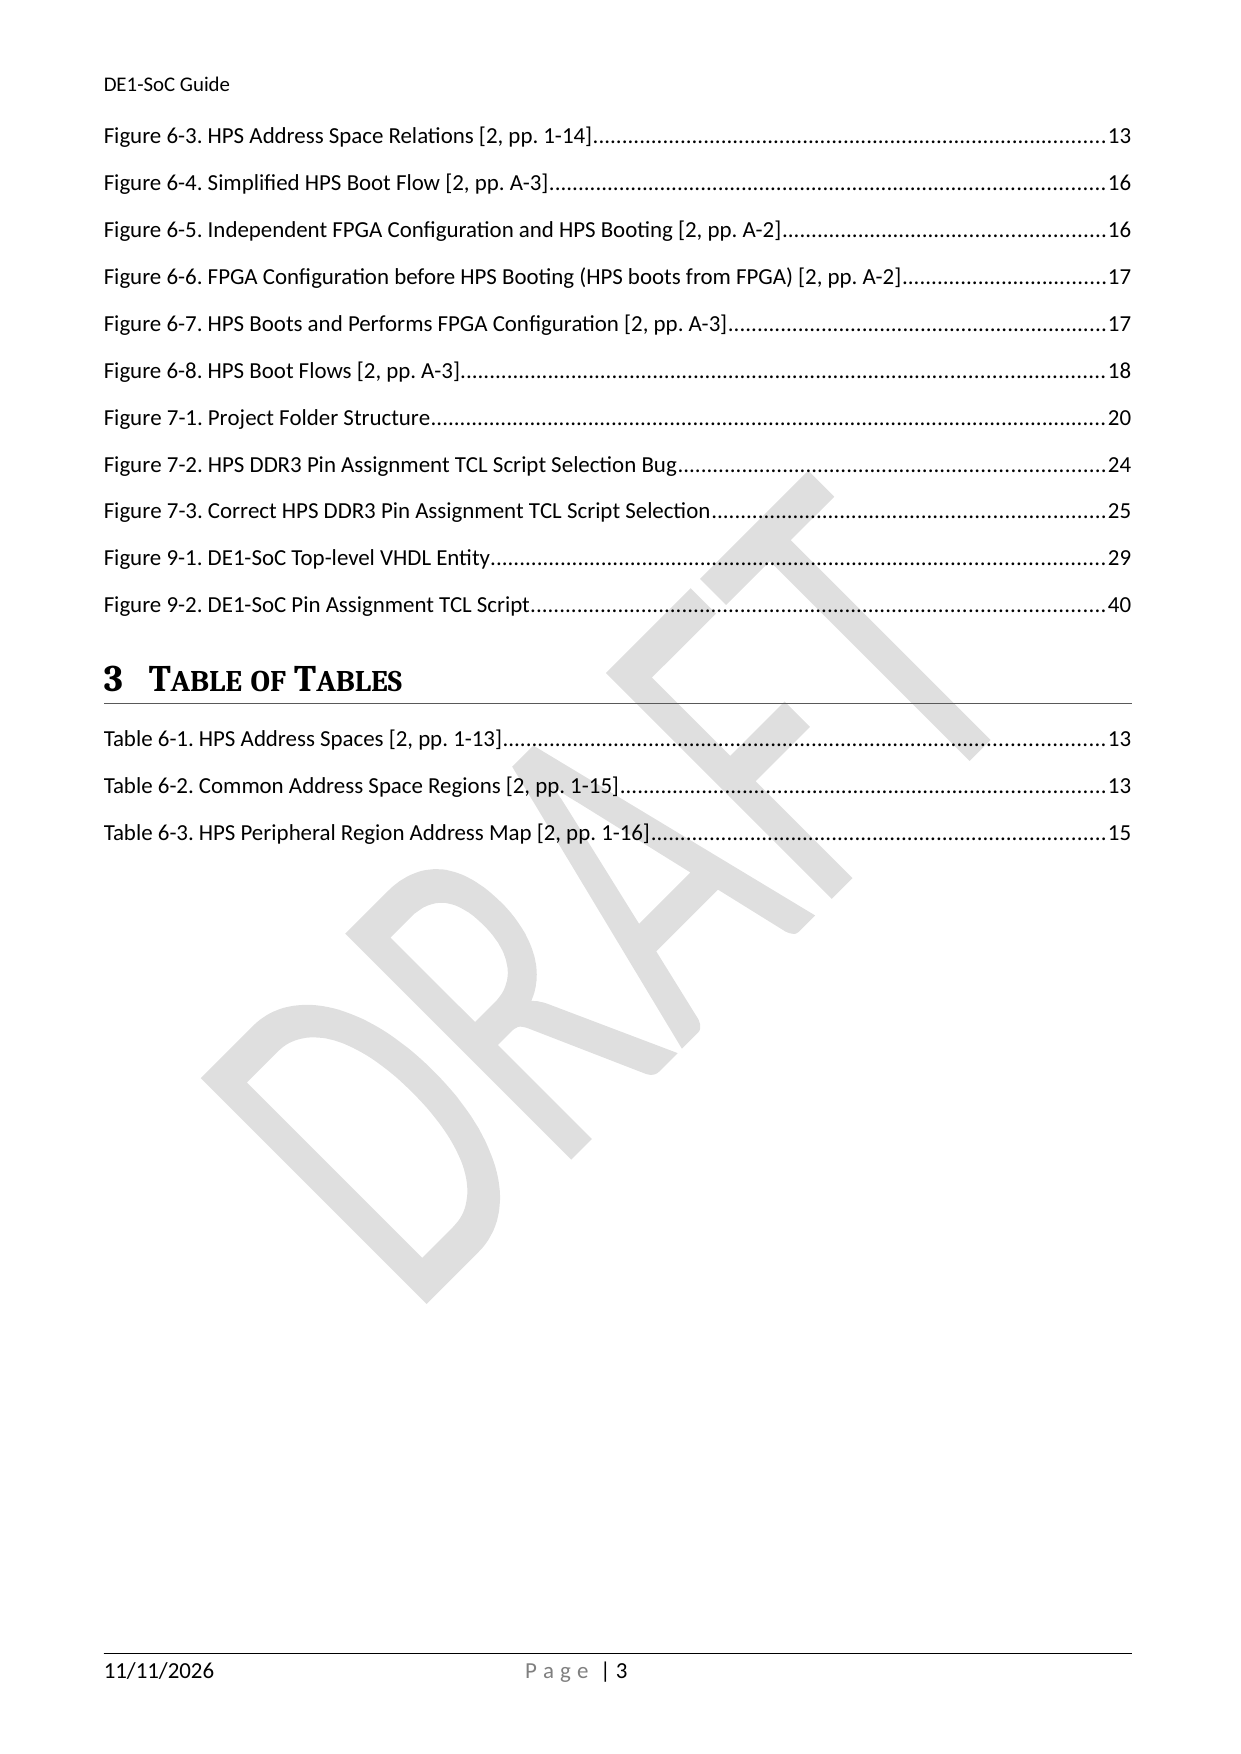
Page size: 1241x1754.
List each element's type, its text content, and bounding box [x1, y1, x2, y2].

text Figure 6-8. HPS Boot Flows [2, pp. A-3] 18 [103, 356, 1132, 384]
subtitle Table of Tables [103, 658, 1132, 704]
text Figure 7-3. Correct HPS DDR3 Pin Assignment TCL Script Selection 25 [103, 497, 1132, 525]
text Table 6-1. HPS Address Spaces [2, pp. 1-13] 13 [103, 724, 1132, 752]
text Figure 9-1. DE1-SoC Top-level VHDL Entity 29 [103, 543, 1132, 572]
text Figure 6-3. HPS Address Space Relations [2, pp. 1-14] 13 [103, 122, 1132, 150]
text Figure 9-2. DE1-SoC Pin Assignment TCL Script 40 [103, 590, 1132, 618]
text Figure 6-4. Simplified HPS Boot Flow [2, pp. A-3] 16 [103, 168, 1132, 197]
text Figure 6-6. FPGA Configuration before HPS Booting (HPS boots from FPGA) [2, pp. A-2] 17 [103, 262, 1132, 290]
text Figure 6-5. Independent FPGA Configuration and HPS Booting [2, pp. A-2] 16 [103, 215, 1132, 243]
text Table 6-3. HPS Peripheral Region Address Map [2, pp. 1-16] 15 [103, 818, 1132, 846]
text Table 6-2. Common Address Space Regions [2, pp. 1-15] 13 [103, 771, 1132, 799]
text Figure 7-1. Project Folder Structure 20 [103, 403, 1132, 431]
text Figure 7-2. HPS DDR3 Pin Assignment TCL Script Selection Bug 24 [103, 450, 1132, 478]
text Figure 6-7. HPS Boots and Performs FPGA Configuration [2, pp. A-3] 17 [103, 309, 1132, 337]
